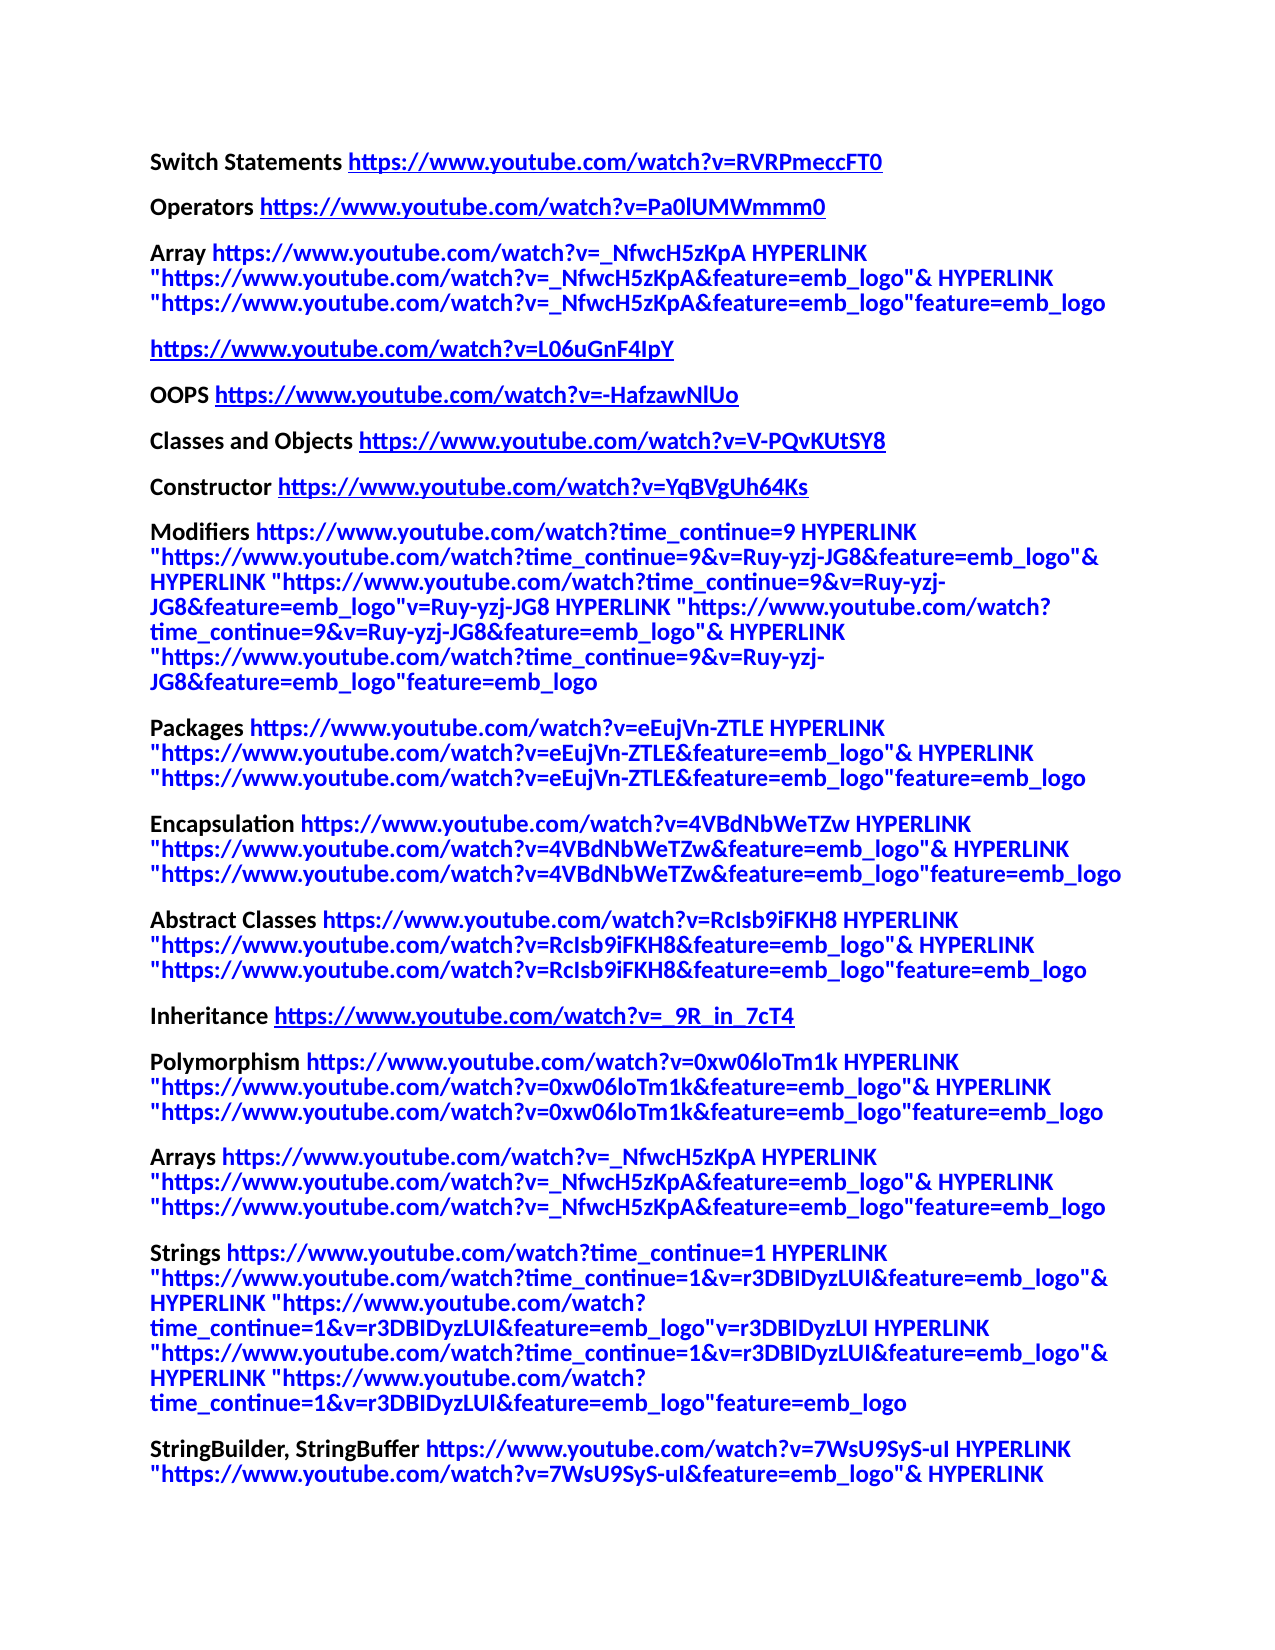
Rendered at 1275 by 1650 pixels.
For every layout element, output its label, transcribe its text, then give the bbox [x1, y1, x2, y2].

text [150, 1437, 1125, 1487]
text Operators https://www.youtube.com/watch?v=Pa0lUMWmmm0 [150, 196, 1125, 221]
text Array https://www.youtube.com/watch?v=_NfwcH5zKpA HYPERLINK "https://www.youtube.com/watch?v=_NfwcH5zKpA&feature=emb_logo"& HYPERLINK "https://www.youtube.com/watch?v=_NfwcH5zKpA&feature=emb_logo"feature=emb_logo [150, 242, 1125, 317]
text Switch Statements https://www.youtube.com/watch?v=RVRPmeccFT0 [150, 150, 1125, 175]
text Inheritance https://www.youtube.com/watch?v=_9R_in_7cT4 [150, 1004, 1125, 1029]
text Strings https://www.youtube.com/watch?time_continue=1 HYPERLINK "https://www.youtube.com/watch?time_continue=1&v=r3DBIDyzLUI&feature=emb_logo"& HYPERLINK "https://www.youtube.com/watch?time_continue=1&v=r3DBIDyzLUI&feature=emb_logo"v=r3DBIDyzLUI HYPERLINK "https://www.youtube.com/watch?time_continue=1&v=r3DBIDyzLUI&feature=emb_logo"& HYPERLINK "https://www.youtube.com/watch?time_continue=1&v=r3DBIDyzLUI&feature=emb_logo"feature=emb_logo [150, 1242, 1125, 1417]
text Polymorphism https://www.youtube.com/watch?v=0xw06loTm1k HYPERLINK "https://www.youtube.com/watch?v=0xw06loTm1k&feature=emb_logo"& HYPERLINK "https://www.youtube.com/watch?v=0xw06loTm1k&feature=emb_logo"feature=emb_logo [150, 1050, 1125, 1125]
text Packages https://www.youtube.com/watch?v=eEujVn-ZTLE HYPERLINK "https://www.youtube.com/watch?v=eEujVn-ZTLE&feature=emb_logo"& HYPERLINK "https://www.youtube.com/watch?v=eEujVn-ZTLE&feature=emb_logo"feature=emb_logo [150, 717, 1125, 792]
text Encapsulation https://www.youtube.com/watch?v=4VBdNbWeTZw HYPERLINK "https://www.youtube.com/watch?v=4VBdNbWeTZw&feature=emb_logo"& HYPERLINK "https://www.youtube.com/watch?v=4VBdNbWeTZw&feature=emb_logo"feature=emb_logo [150, 812, 1125, 887]
text Classes and Objects https://www.youtube.com/watch?v=V-PQvKUtSY8 [150, 429, 1125, 454]
text https://www.youtube.com/watch?v=L06uGnF4IpY [150, 337, 1125, 362]
text OOPS https://www.youtube.com/watch?v=-HafzawNlUo [150, 383, 1125, 408]
text Constructor https://www.youtube.com/watch?v=YqBVgUh64Ks [150, 475, 1125, 500]
text Abstract Classes https://www.youtube.com/watch?v=RcIsb9iFKH8 HYPERLINK "https://www.youtube.com/watch?v=RcIsb9iFKH8&feature=emb_logo"& HYPERLINK "https://www.youtube.com/watch?v=RcIsb9iFKH8&feature=emb_logo"feature=emb_logo [150, 908, 1125, 983]
text Modifiers https://www.youtube.com/watch?time_continue=9 HYPERLINK "https://www.youtube.com/watch?time_continue=9&v=Ruy-yzj-JG8&feature=emb_logo"& HYPERLINK "https://www.youtube.com/watch?time_continue=9&v=Ruy-yzj-JG8&feature=emb_logo"v=Ruy-yzj-JG8 HYPERLINK "https://www.youtube.com/watch?time_continue=9&v=Ruy-yzj-JG8&feature=emb_logo"& HYPERLINK "https://www.youtube.com/watch?time_continue=9&v=Ruy-yzj-JG8&feature=emb_logo"feature=emb_logo [150, 521, 1125, 696]
text Arrays https://www.youtube.com/watch?v=_NfwcH5zKpA HYPERLINK "https://www.youtube.com/watch?v=_NfwcH5zKpA&feature=emb_logo"& HYPERLINK "https://www.youtube.com/watch?v=_NfwcH5zKpA&feature=emb_logo"feature=emb_logo [150, 1146, 1125, 1221]
